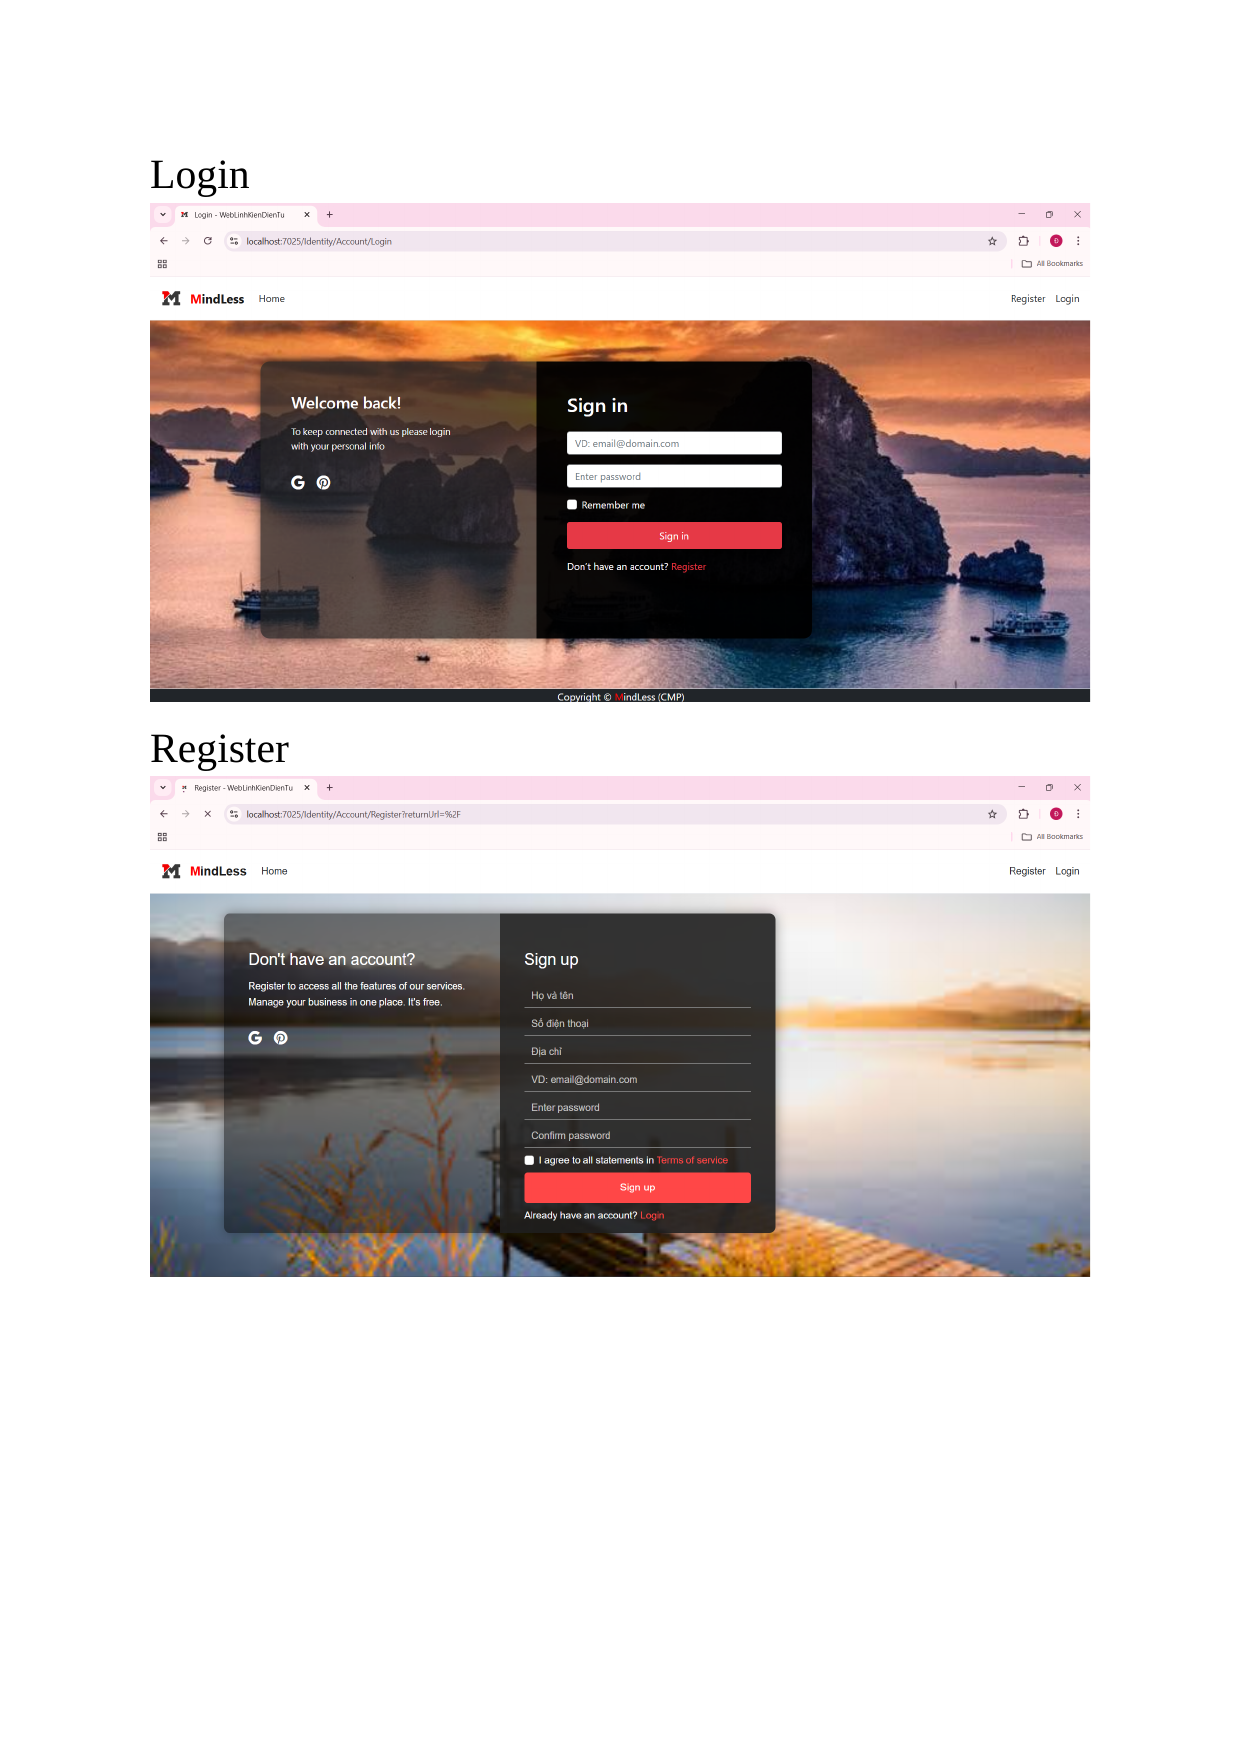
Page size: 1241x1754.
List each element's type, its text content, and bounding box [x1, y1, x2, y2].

text Login [150, 150, 1090, 203]
picture [150, 776, 1091, 1277]
picture [150, 203, 1091, 702]
text Register [150, 723, 1090, 776]
